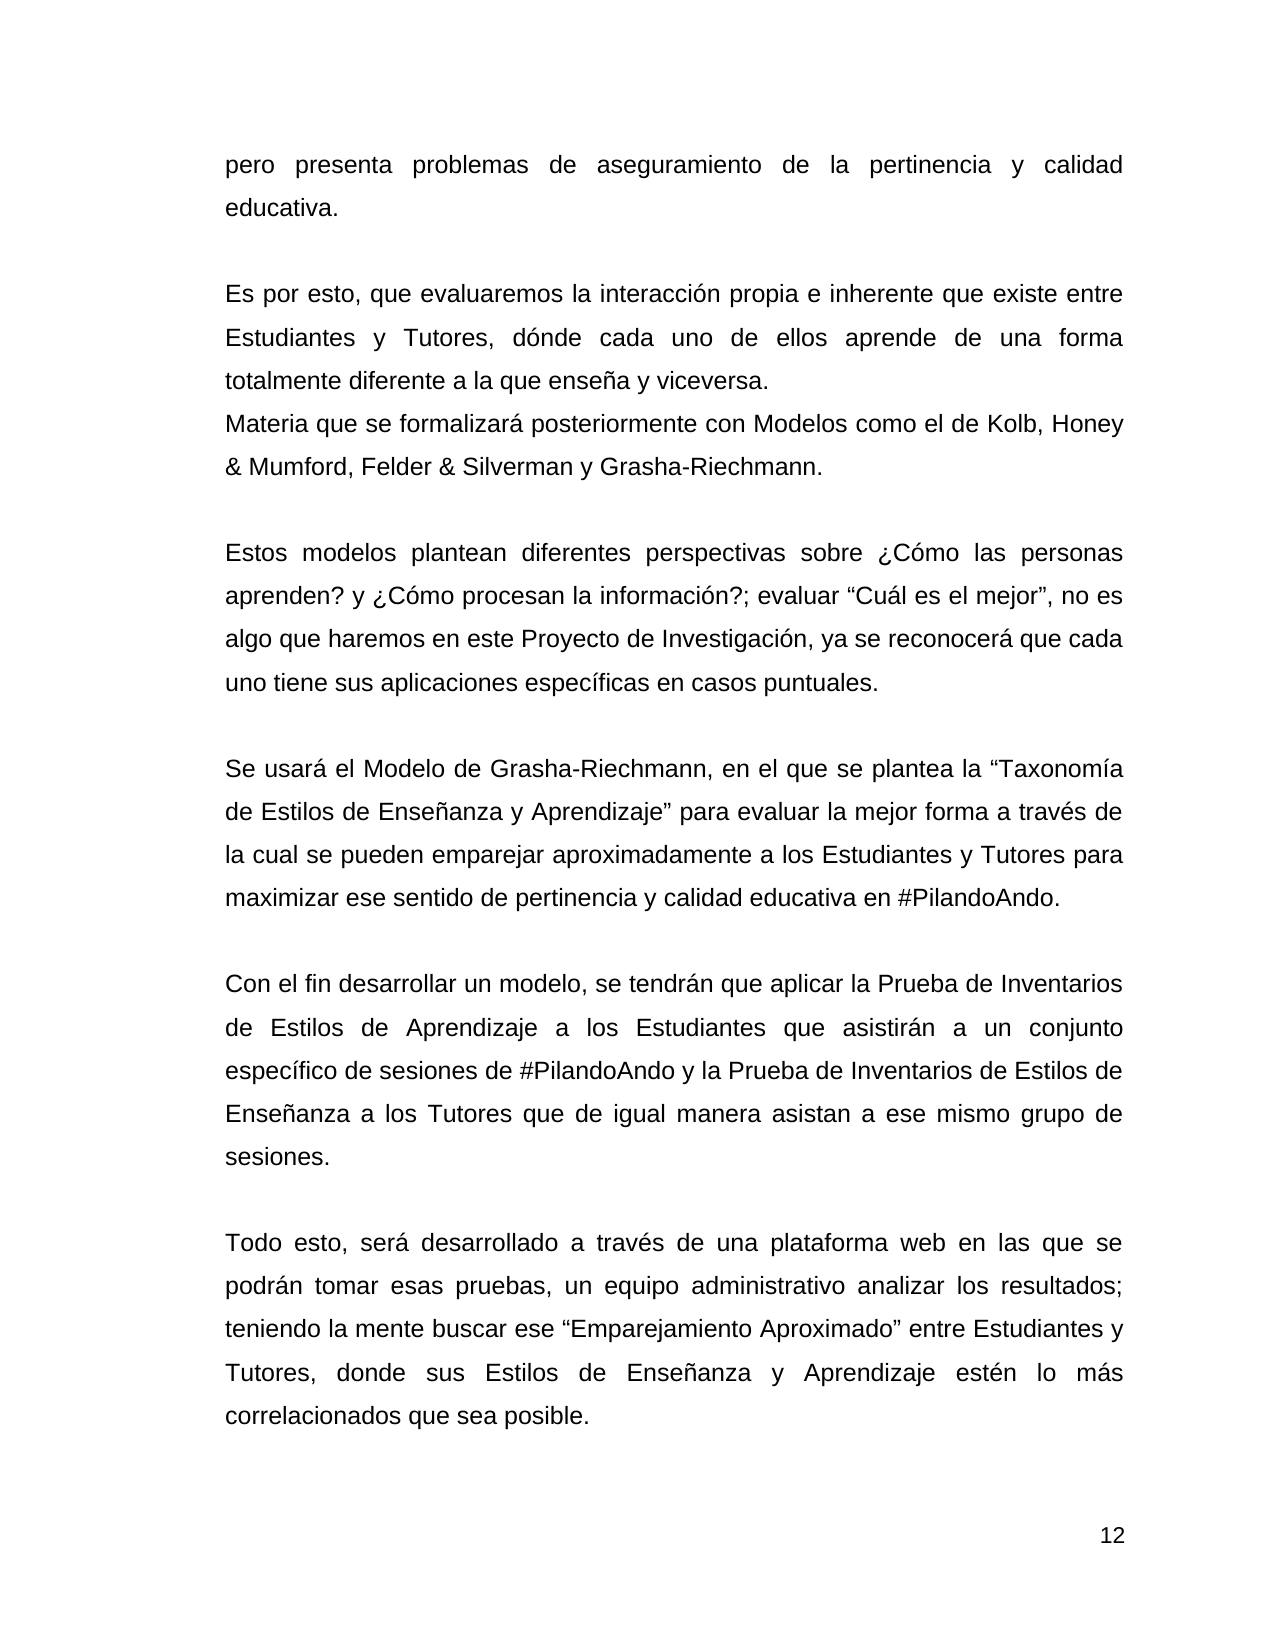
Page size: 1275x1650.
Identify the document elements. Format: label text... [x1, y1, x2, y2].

text Se usará el Modelo de Grasha-Riechmann, en el que se plantea la “Taxonomía de Estilos de Enseñanza y Aprendizaje” para evaluar la mejor forma a través de la cual se pueden emparejar aproximadamente a los Estudiantes y Tutores para maximizar ese sentido de pertinencia y calidad educativa en #PilandoAndo. [225, 754, 1125, 912]
text Todo esto, será desarrollado a través de una plataforma web en las que se podrán tomar esas pruebas, un equipo administrativo analizar los resultados; teniendo la mente buscar ese “Emparejamiento Aproximado” entre Estudiantes y Tutores, donde sus Estilos de Enseñanza y Aprendizaje estén lo más correlacionados que sea posible. [225, 1228, 1125, 1429]
text Es por esto, que evaluaremos la interacción propia e inherente que existe entre Estudiantes y Tutores, dónde cada uno de ellos aprende de una forma totalmente diferente a la que enseña y viceversa. [225, 279, 1125, 394]
text Estos modelos plantean diferentes perspectivas sobre ¿Cómo las personas aprenden? y ¿Cómo procesan la información?; evaluar “Cuál es el mejor”, no es algo que haremos en este Proyecto de Investigación, ya se reconocerá que cada uno tiene sus aplicaciones específicas en casos puntuales. [225, 538, 1125, 696]
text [225, 150, 1125, 222]
text Materia que se formalizará posteriormente con Modelos como el de Kolb, Honey & Mumford, Felder & Silverman y Grasha-Riechmann. [225, 409, 1125, 481]
text Con el fin desarrollar un modelo, se tendrán que aplicar la Prueba de Inventarios de Estilos de Aprendizaje a los Estudiantes que asistirán a un conjunto específico de sesiones de #PilandoAndo y la Prueba de Inventarios de Estilos de Enseñanza a los Tutores que de igual manera asistan a ese mismo grupo de sesiones. [225, 969, 1125, 1171]
